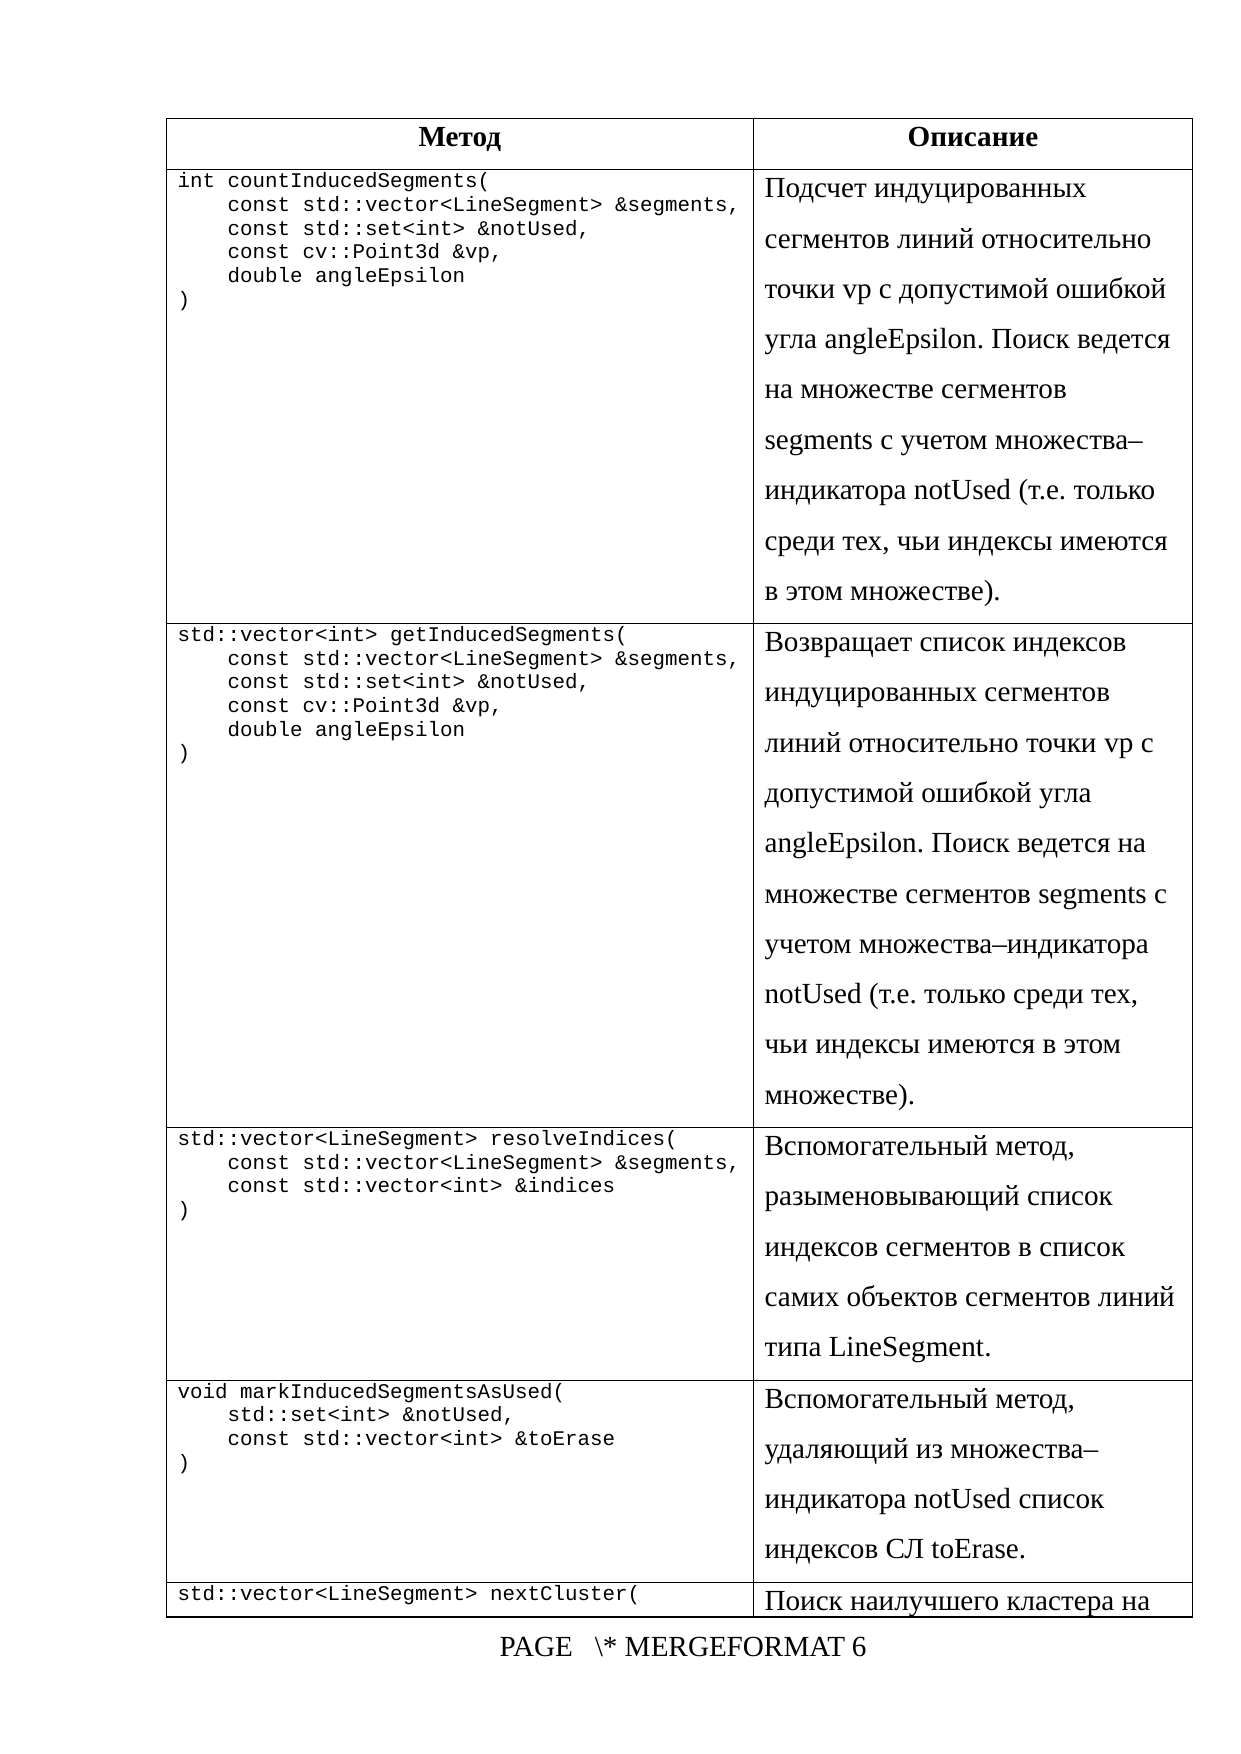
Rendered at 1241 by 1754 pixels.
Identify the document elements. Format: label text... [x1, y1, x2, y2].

table_cell std::vector<int> getInducedSegments( const std::vector<LineSegment> &segments, const std::set<int> &notUsed, const cv::Point3d &vp, double angleEpsilon ) [167, 624, 753, 1127]
table_cell Возвращает список индексов индуцированных сегментов линий относительно точки vp с допустимой ошибкой угла angleEpsilon. Поиск ведется на множестве сегментов segments с учетом множества–индикатора notUsed (т.е. только среди тех, чьи индексы имеются в этом множестве). [754, 624, 1192, 1127]
table_cell std::vector<LineSegment> resolveIndices( const std::vector<LineSegment> &segments, const std::vector<int> &indices ) [167, 1128, 753, 1380]
table_header Метод [167, 119, 753, 169]
table_header Описание [754, 119, 1192, 169]
table_cell Подсчет индуцированных сегментов линий относительно точки vp с допустимой ошибкой угла angleEpsilon. Поиск ведется на множестве сегментов segments с учетом множества–индикатора notUsed (т.е. только среди тех, чьи индексы имеются в этом множестве). [754, 170, 1192, 623]
table_cell Вспомогательный метод, разыменовывающий список индексов сегментов в список самих объектов сегментов линий типа LineSegment. [754, 1128, 1192, 1380]
table_cell int countInducedSegments( const std::vector<LineSegment> &segments, const std::set<int> &notUsed, const cv::Point3d &vp, double angleEpsilon ) [167, 170, 753, 623]
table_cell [167, 1583, 753, 1616]
table_cell Вспомогательный метод, удаляющий из множества–индикатора notUsed список индексов СЛ toErase. [754, 1381, 1192, 1582]
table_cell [754, 1583, 1192, 1616]
table_cell void markInducedSegmentsAsUsed( std::set<int> &notUsed, const std::vector<int> &toErase ) [167, 1381, 753, 1582]
